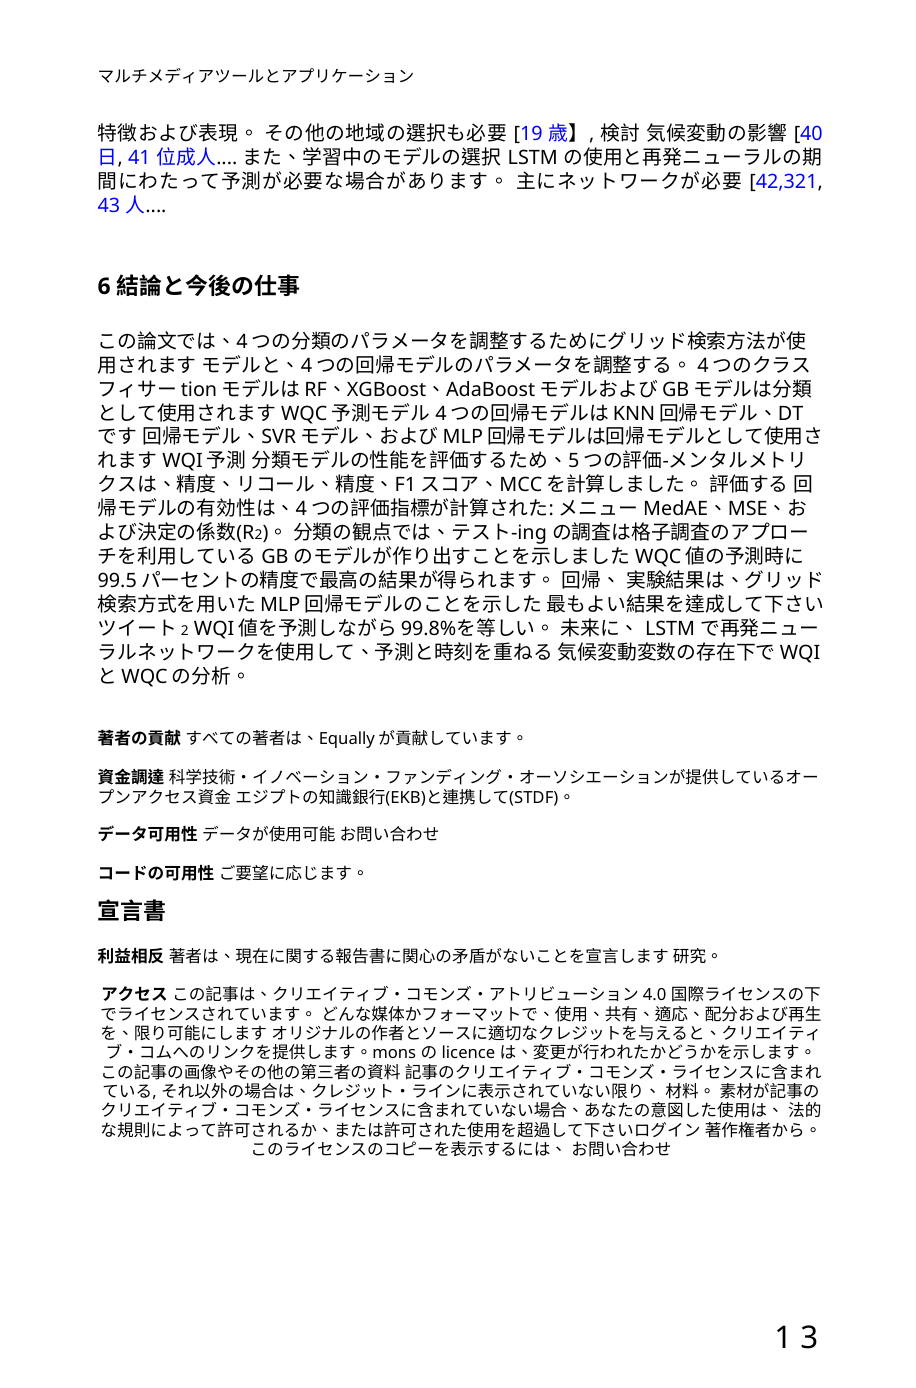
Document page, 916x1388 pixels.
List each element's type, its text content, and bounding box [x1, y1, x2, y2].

text 宣言書 [97, 897, 825, 925]
text データ可用性 データが使用可能 お問い合わせ [97, 820, 825, 846]
text コードの可用性 ご要望に応じます。 [97, 859, 825, 884]
text 利益相反 著者は、現在に関する報告書に関心の矛盾がないことを宣言します 研究。 [97, 947, 825, 966]
text 著者の貢献 すべての著者は、Equallyが貢献しています。 [97, 724, 825, 749]
text この論文では、4つの分類のパラメータを調整するためにグリッド検索方法が使用されます モデルと、4つの回帰モデルのパラメータを調整する。 4つのクラスフィサーtionモデルはRF、XGBoost、AdaBoostモデルおよびGBモデルは分類として使用されます WQC予測モデル 4つの回帰モデルはKNN回帰モデル、DTです 回帰モデル、SVRモデル、およびMLP回帰モデルは回帰モデルとして使用されます WQI予測 分類モデルの性能を評価するため、5つの評価-メンタルメトリクスは、精度、リコール、精度、F1スコア、MCCを計算しました。 評価する 回帰モデルの有効性は、4つの評価指標が計算された: メニュー MedAE、MSE、および決定の係数(R2)。 分類の観点では、テスト-ing の調査は格子調査のアプローチを利用している GB のモデルが作り出すことを示しました WQC値の予測時に99.5パーセントの精度で最高の結果が得られます。 回帰、 実験結果は、グリッド検索方式を用いたMLP回帰モデルのことを示した 最もよい結果を達成して下さい ツイート2 WQI値を予測しながら99.8%を等しい。 未来に、 LSTM で再発ニューラルネットワークを使用して、予測と時刻を重ねる 気候変動変数の存在下でWQIとWQCの分析。 [97, 329, 825, 688]
text 特徴および表現。 その他の地域の選択も必要 [19 歳】, 検討 気候変動の影響 [40 日, 41 位成人.... また、学習中のモデルの選択 LSTM の使用と再発ニューラルの期間にわたって予測が必要な場合があります。 主にネットワークが必要 [42,321, 43 人.... [97, 121, 823, 217]
text マルチメディアツールとアプリケーション [97, 68, 825, 86]
text 6 結論と今後の仕事 [97, 272, 825, 300]
text 1 3 [96, 1322, 818, 1356]
text 資金調達 科学技術・イノベーション・ファンディング・オーソシエーションが提供しているオープンアクセス資金 エジプトの知識銀行(EKB)と連携して(STDF)。 [97, 768, 825, 807]
text アクセス この記事は、クリエイティブ・コモンズ・アトリビューション 4.0 国際ライセンスの下でライセンスされています。 どんな媒体かフォーマットで、使用、共有、適応、配分および再生を、限り可能にします オリジナルの作者とソースに適切なクレジットを与えると、クリエイティブ・コムへのリンクを提供します。mons の licence は、変更が行われたかどうかを示します。 この記事の画像やその他の第三者の資料 記事のクリエイティブ・コモンズ・ライセンスに含まれている, それ以外の場合は、クレジット・ラインに表示されていない限り、 材料。 素材が記事のクリエイティブ・コモンズ・ライセンスに含まれていない場合、あなたの意図した使用は、 法的な規則によって許可されるか、または許可された使用を超過して下さいログイン 著作権者から。 このライセンスのコピーを表示するには、 お問い合わせ [96, 985, 825, 1159]
